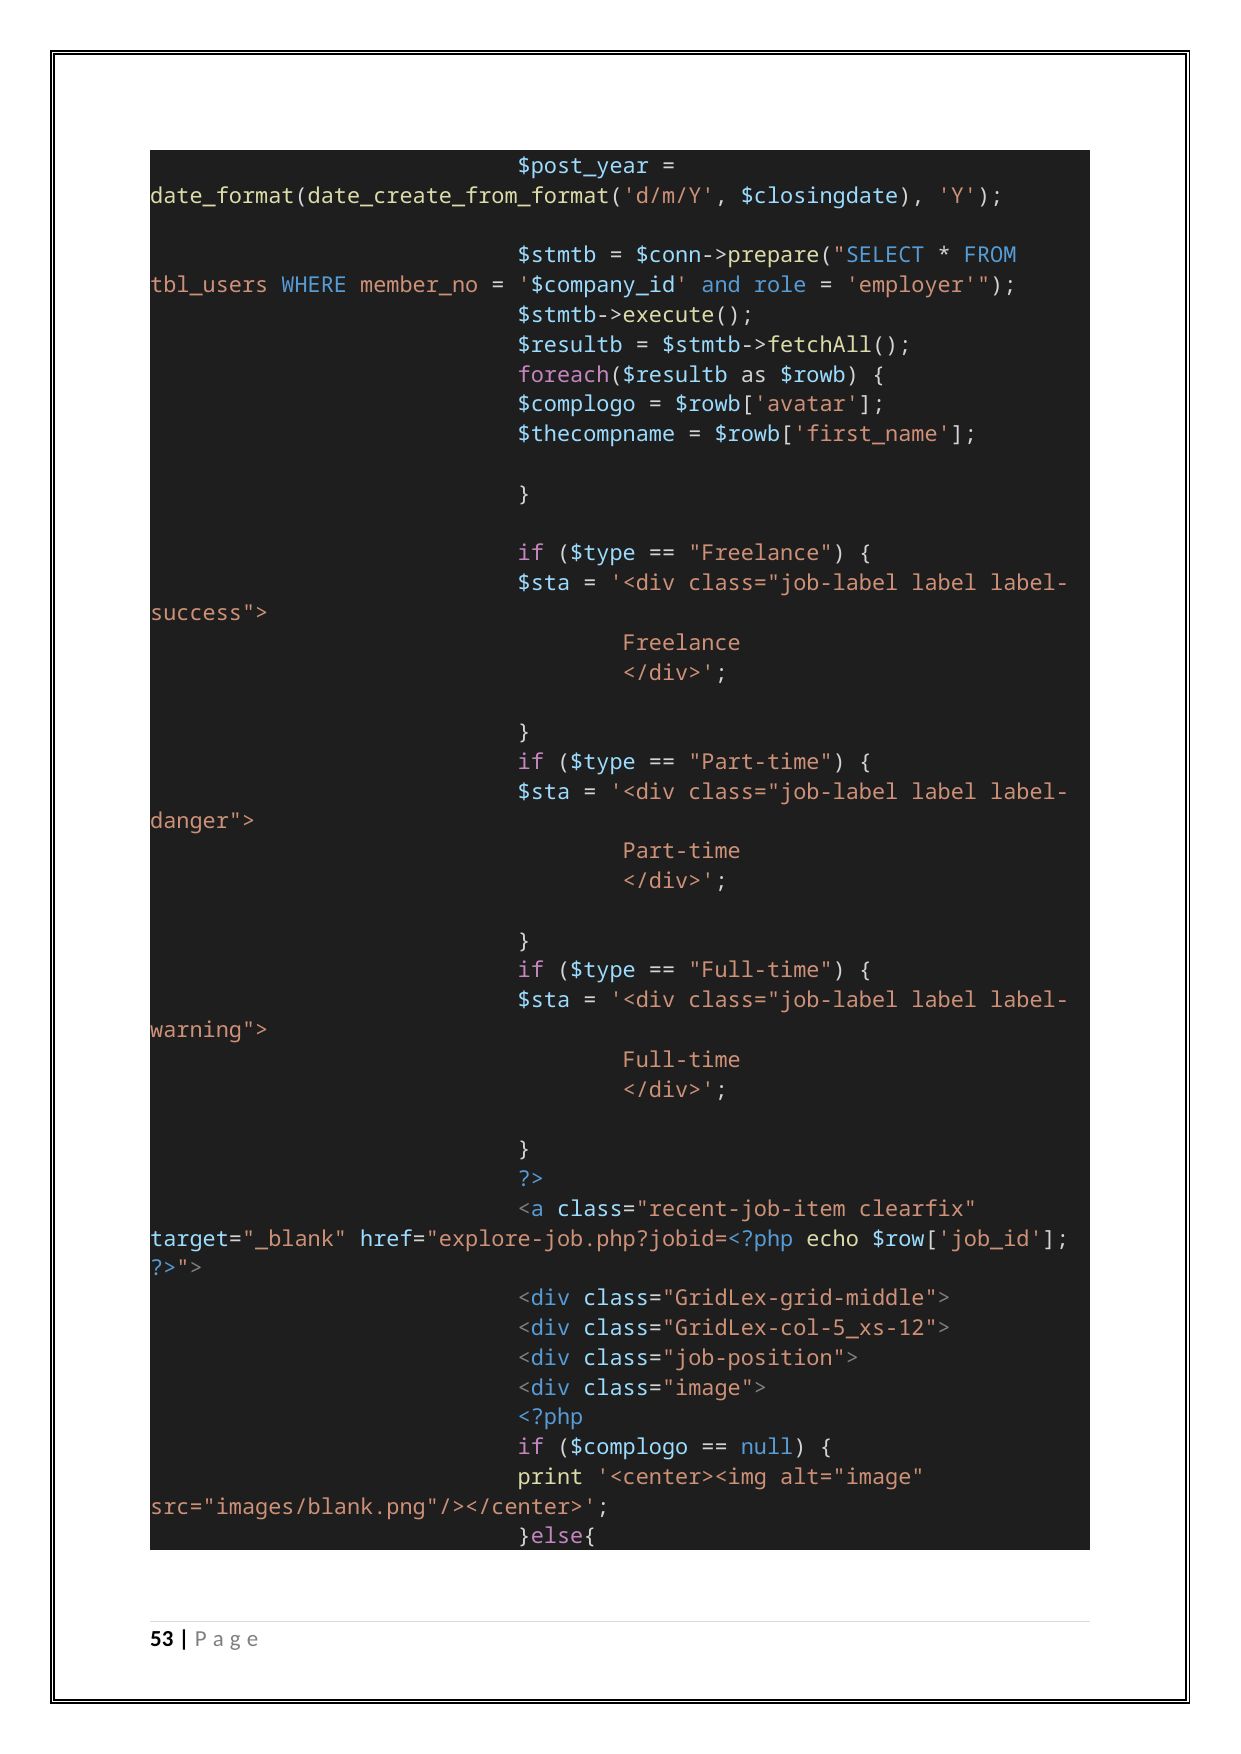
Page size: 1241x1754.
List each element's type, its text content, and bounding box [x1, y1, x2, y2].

text } [150, 1133, 1090, 1163]
text if ($type == "Freelance") { [150, 537, 1090, 567]
text print '<center><img alt="image" src="images/blank.png"/></center>'; [150, 1461, 1090, 1520]
text } [150, 478, 1090, 507]
text $sta = '<div class="job-label label label-success"> [150, 567, 1090, 627]
text $sta = '<div class="job-label label label-danger"> [150, 776, 1090, 835]
text Part-time [150, 835, 1090, 865]
text if ($type == "Part-time") { [150, 746, 1090, 776]
text } [150, 716, 1090, 746]
text if ($complogo == null) { [150, 1431, 1090, 1461]
text $thecompname = $rowb['first_name']; [150, 418, 1090, 448]
text <?php [150, 1401, 1090, 1431]
text }else{ [150, 1520, 1090, 1550]
text <div class="GridLex-grid-middle"> [150, 1282, 1090, 1312]
text </div>'; [150, 1073, 1090, 1103]
text <a class="recent-job-item clearfix" target="_blank" href="explore-job.php?jobid=<?php echo $row['job_id']; ?>"> [150, 1193, 1090, 1282]
text $post_year = date_format(date_create_from_format('d/m/Y', $closingdate), 'Y'); [150, 150, 1090, 209]
text foreach($resultb as $rowb) { [150, 358, 1090, 388]
text <div class="GridLex-col-5_xs-12"> [150, 1312, 1090, 1342]
text <div class="job-position"> [150, 1342, 1090, 1371]
text Freelance [150, 627, 1090, 656]
text $stmtb = $conn->prepare("SELECT * FROM tbl_users WHERE member_no = '$company_id' and role = 'employer'"); [150, 239, 1090, 299]
text if ($type == "Full-time") { [150, 954, 1090, 984]
text $stmtb->execute(); [150, 299, 1090, 329]
text <div class="image"> [150, 1371, 1090, 1401]
text </div>'; [150, 656, 1090, 686]
text $sta = '<div class="job-label label label-warning"> [150, 984, 1090, 1044]
text } [150, 924, 1090, 954]
text $complogo = $rowb['avatar']; [150, 388, 1090, 418]
text ?> [150, 1163, 1090, 1193]
text Full-time [150, 1044, 1090, 1073]
text $resultb = $stmtb->fetchAll(); [150, 329, 1090, 358]
text </div>'; [150, 865, 1090, 895]
